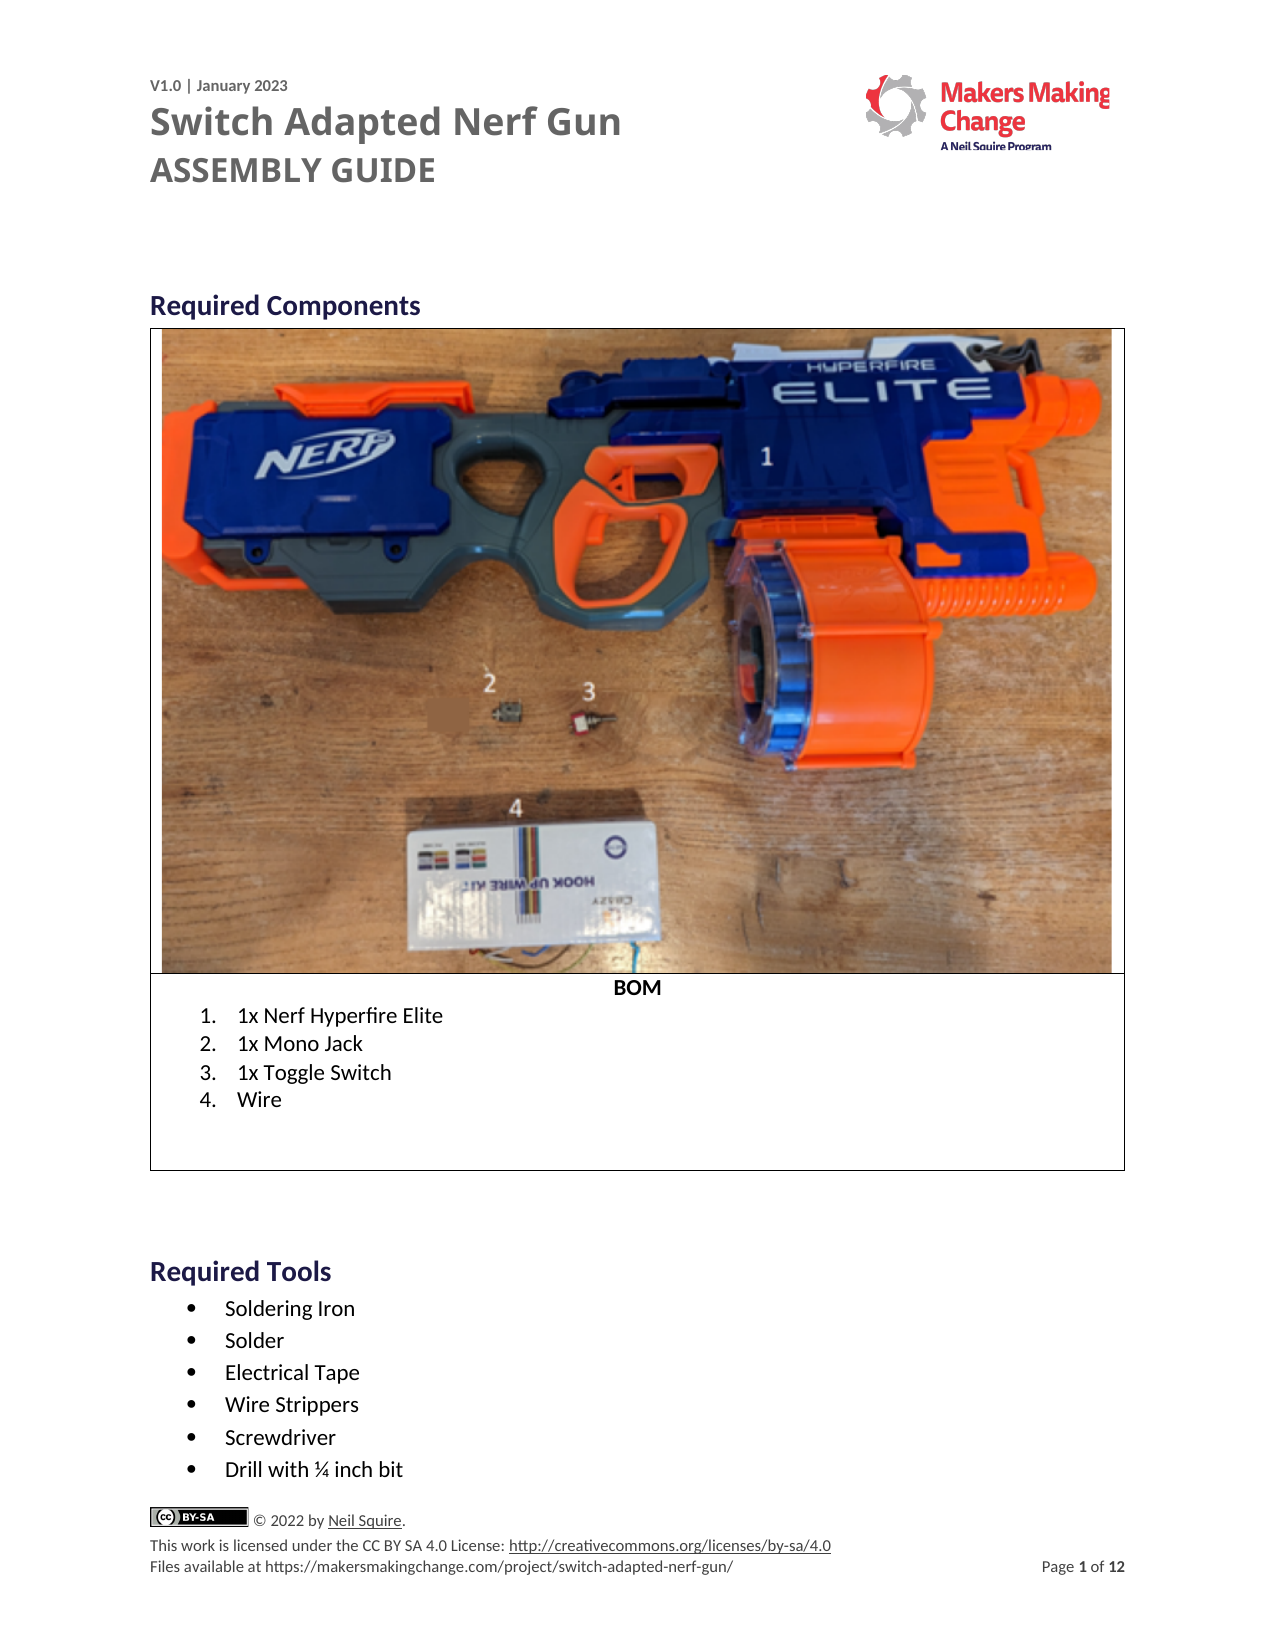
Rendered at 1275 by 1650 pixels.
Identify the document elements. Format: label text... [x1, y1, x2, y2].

subtitle Required Tools [150, 1253, 1125, 1288]
list Drill with ¼ inch bit [187, 1455, 1125, 1483]
list Wire Strippers [187, 1390, 1125, 1418]
subtitle Required Components [150, 287, 1125, 323]
picture [161, 329, 1112, 973]
list Solder [187, 1326, 1125, 1354]
list Screwdriver [187, 1423, 1125, 1451]
list Soldering Iron [187, 1294, 1125, 1322]
table_cell BOM 1x Nerf Hyperfire Elite 1x Mono Jack 1x Toggle Switch Wire [151, 974, 1124, 1170]
table_header [151, 329, 161, 972]
list Electrical Tape [187, 1358, 1125, 1386]
table_header [1112, 329, 1124, 972]
picture [150, 1507, 249, 1527]
picture [865, 75, 1110, 151]
